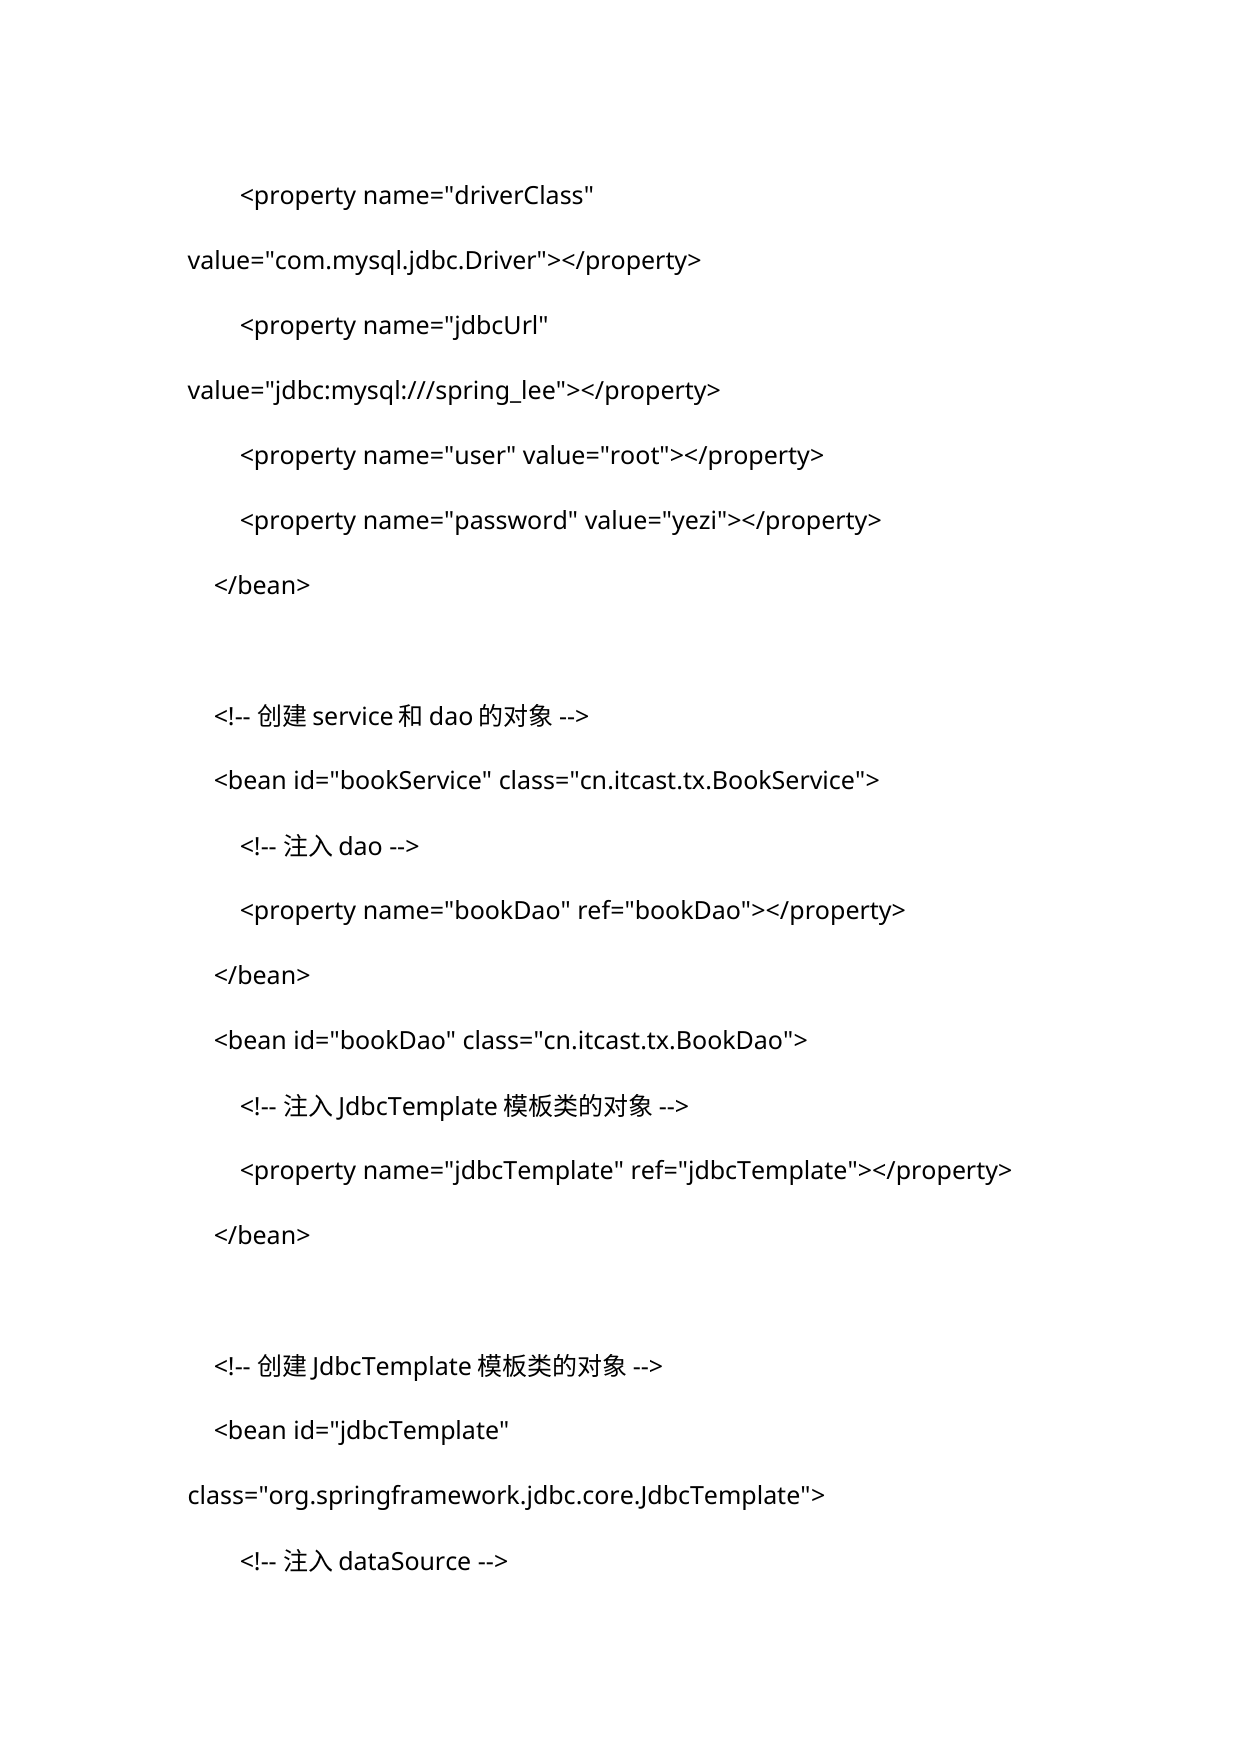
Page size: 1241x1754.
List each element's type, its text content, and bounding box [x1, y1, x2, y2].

text <!-- 创建service和dao的对象 --> [187, 682, 1053, 747]
text <property name="jdbcTemplate" ref="jdbcTemplate"></property> [187, 1137, 1053, 1202]
text <bean id="jdbcTemplate" class="org.springframework.jdbc.core.JdbcTemplate"> [187, 1397, 1053, 1527]
text <property name="jdbcUrl" value="jdbc:mysql:///spring_lee"></property> [187, 292, 1053, 422]
text <property name="bookDao" ref="bookDao"></property> [187, 877, 1053, 942]
text <!-- 创建JdbcTemplate模板类的对象 --> [187, 1332, 1053, 1397]
text <property name="driverClass" value="com.mysql.jdbc.Driver"></property> [187, 162, 1053, 292]
text <bean id="bookDao" class="cn.itcast.tx.BookDao"> [187, 1007, 1053, 1072]
text <!-- 注入dao --> [187, 812, 1053, 877]
text <bean id="bookService" class="cn.itcast.tx.BookService"> [187, 747, 1053, 812]
text <property name="user" value="root"></property> [187, 422, 1053, 487]
text </bean> [187, 1202, 1053, 1267]
text <!-- 注入dataSource --> [187, 1527, 1053, 1592]
text <!-- 注入JdbcTemplate模板类的对象 --> [187, 1072, 1053, 1137]
text </bean> [187, 942, 1053, 1007]
text <property name="password" value="yezi"></property> [187, 487, 1053, 552]
text </bean> [187, 552, 1053, 617]
